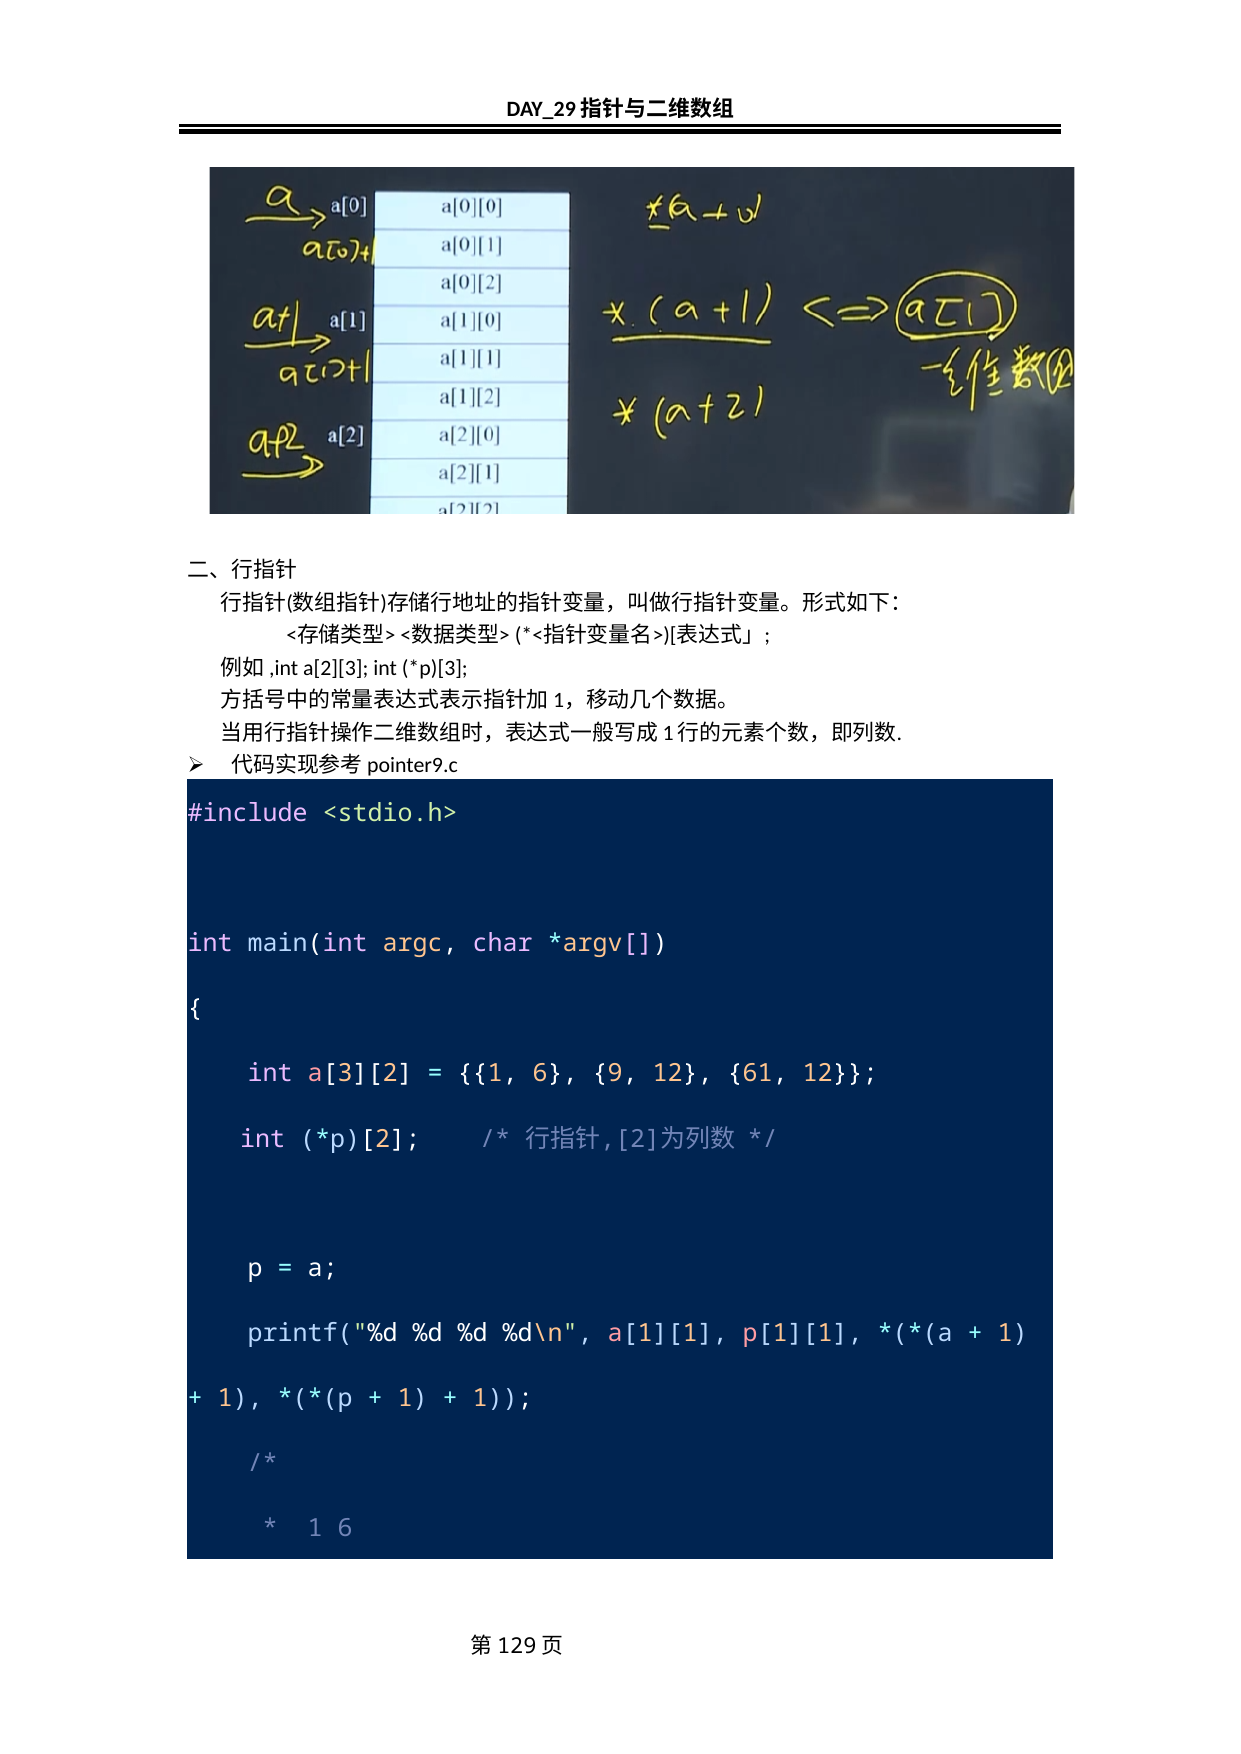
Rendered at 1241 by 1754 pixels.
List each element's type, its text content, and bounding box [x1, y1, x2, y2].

text 例如 ,int a[2][3]; int (*p)[3]; [187, 649, 1053, 682]
text printf("%d %d %d %d\n", a[1][1], p[1][1], *(*(a + 1) + 1), *(*(p + 1) + 1)); [187, 1299, 1053, 1429]
text /* [187, 1429, 1053, 1494]
text int a[3][2] = {{1, 6}, {9, 12}, {61, 12}}; [187, 1039, 1053, 1104]
picture [209, 167, 1075, 514]
text 方括号中的常量表达式表示指针加1，移动几个数据。 [187, 682, 1053, 714]
text 当用行指针操作二维数组时，表达式一般写成1行的元素个数，即列数. [187, 714, 1053, 747]
list 代码实现参考pointer9.c [187, 747, 1053, 779]
text p = a; [187, 1234, 1053, 1299]
text { [187, 974, 1053, 1039]
text #include <stdio.h> [187, 779, 1053, 844]
text * 1 6 [187, 1494, 1053, 1559]
text 行指针(数组指针)存储行地址的指针变量，叫做行指针变量。形式如下： [187, 584, 1053, 617]
text <存储类型> <数据类型> (*<指针变量名>)[表达式」; [253, 617, 1053, 649]
text int main(int argc, char *argv[]) [187, 909, 1053, 974]
text int (*p)[2]; /* 行指针,[2]为列数 */ [187, 1104, 1053, 1169]
text 二、行指针 [187, 552, 1053, 584]
